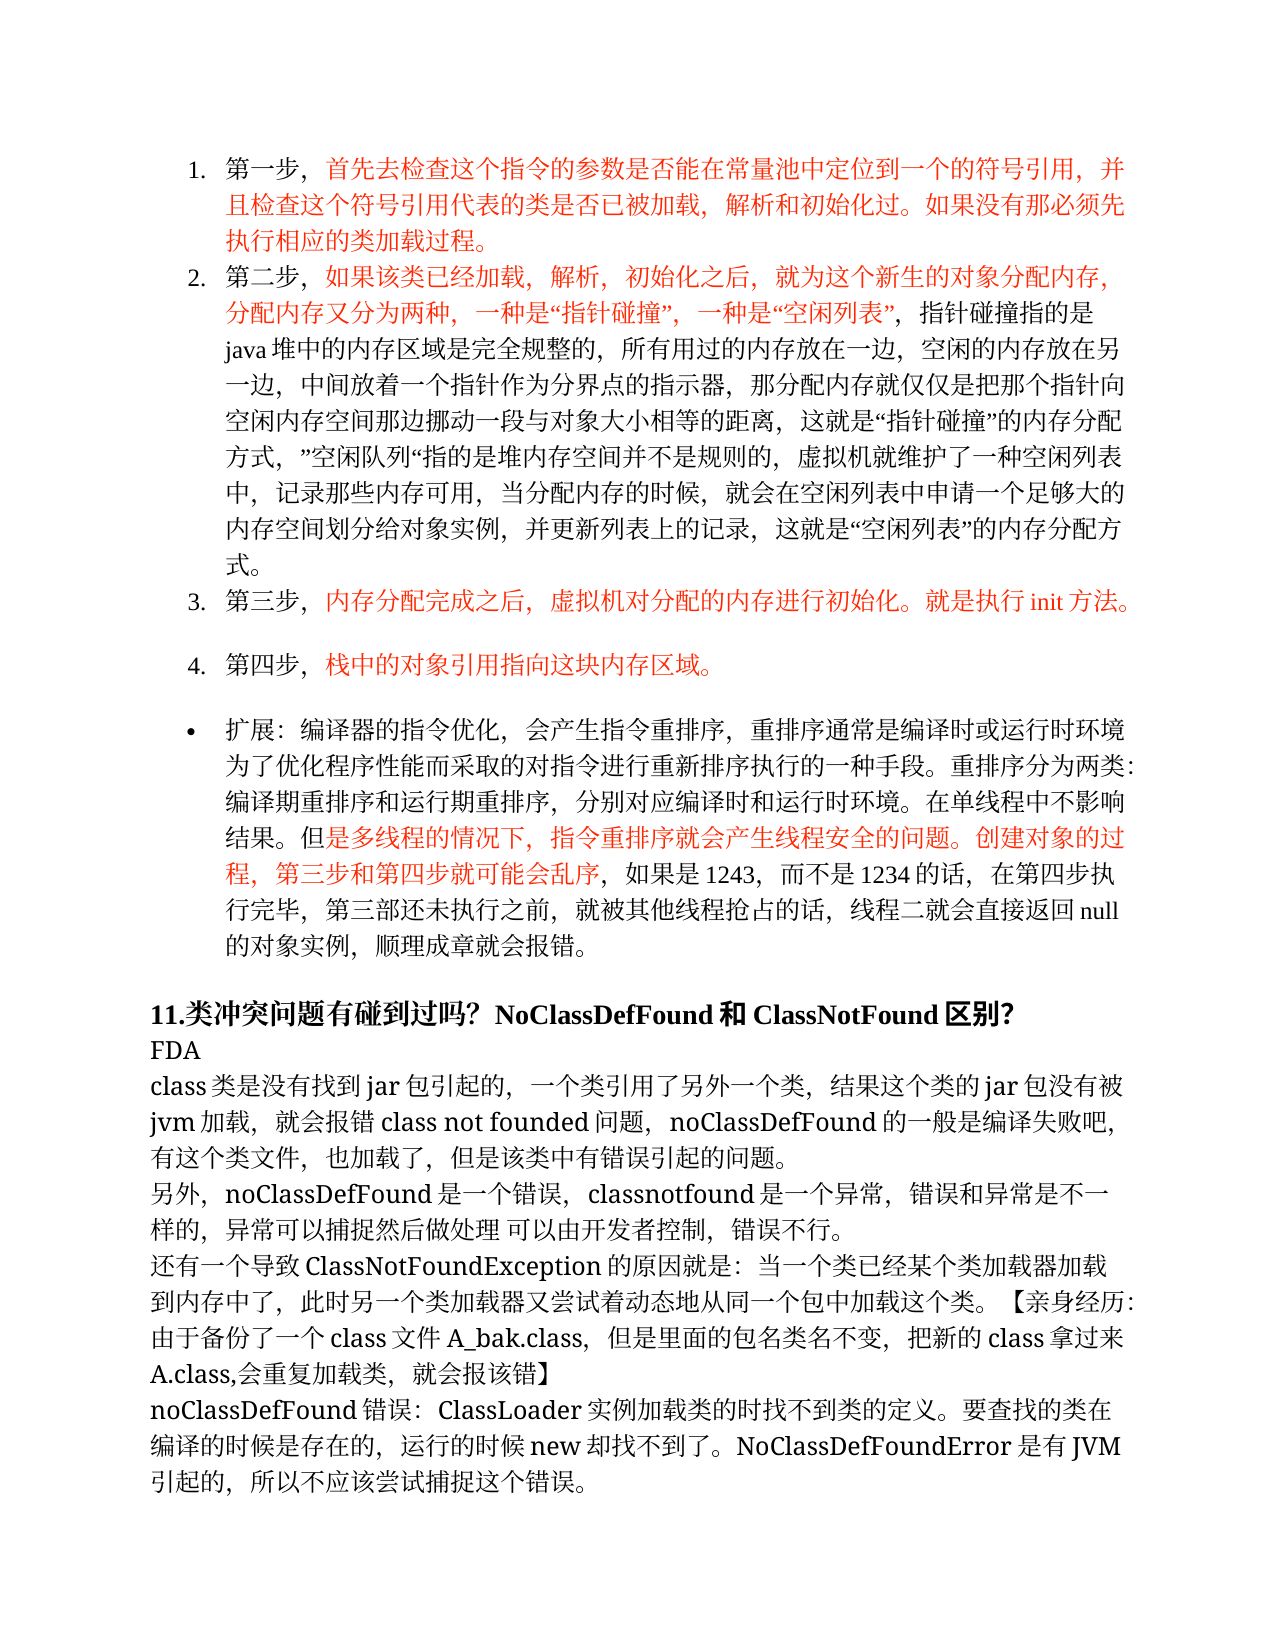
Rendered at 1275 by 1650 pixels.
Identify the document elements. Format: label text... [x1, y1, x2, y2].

text FDA [150, 1032, 1125, 1067]
text 另外，noClassDefFound是一个错误，classnotfound是一个异常，错误和异常是不一样的，异常可以捕捉然后做处理 可以由开发者控制，错误不行。 [150, 1174, 1125, 1247]
text noClassDefFound错误：ClassLoader实例加载类的时找不到类的定义。要查找的类在编译的时候是存在的，运行的时候new却找不到了。NoClassDefFoundError是有JVM引起的，所以不应该尝试捕捉这个错误。 [150, 1391, 1125, 1499]
text 11.类冲突问题有碰到过吗？NoClassDefFound和ClassNotFound区别？ [150, 992, 1125, 1032]
list 第二步，如果该类已经加载，解析，初始化之后，就为这个新生的对象分配内存，分配内存又分为两种，一种是“指针碰撞”，一种是“空闲列表”，指针碰撞指的是java堆中的内存区域是完全规整的，所有用过的内存放在一边，空闲的内存放在另一边，中间放着一个指针作为分界点的指示器，那分配内存就仅仅是把那个指针向空闲内存空间那边挪动一段与对象大小相等的距离，这就是“指针碰撞”的内存分配方式，”空闲队列“指的是堆内存空间并不是规则的，虚拟机就维护了一种空闲列表中，记录那些内存可用，当分配内存的时候，就会在空闲列表中申请一个足够大的内存空间划分给对象实例，并更新列表上的记录，这就是“空闲列表”的内存分配方式。 [187, 258, 1125, 581]
list 第一步，首先去检查这个指令的参数是否能在常量池中定位到一个的符号引用，并且检查这个符号引用代表的类是否已被加载，解析和初始化过。如果没有那必须先执行相应的类加载过程。 [187, 150, 1125, 258]
text class类是没有找到jar包引起的，一个类引用了另外一个类，结果这个类的jar包没有被jvm加载，就会报错class not founded问题，noClassDefFound的一般是编译失败吧，有这个类文件，也加载了，但是该类中有错误引起的问题。 [150, 1067, 1125, 1174]
text 还有一个导致ClassNotFoundException的原因就是：当一个类已经某个类加载器加载到内存中了，此时另一个类加载器又尝试着动态地从同一个包中加载这个类。【亲身经历：由于备份了一个class文件A_bak.class，但是里面的包名类名不变，把新的class拿过来A.class,会重复加载类，就会报该错】 [150, 1247, 1125, 1391]
list 扩展：编译器的指令优化，会产生指令重排序，重排序通常是编译时或运行时环境为了优化程序性能而采取的对指令进行重新排序执行的一种手段。重排序分为两类：编译期重排序和运行期重排序，分别对应编译时和运行时环境。在单线程中不影响结果。但是多线程的情况下，指令重排序就会产生线程安全的问题。创建对象的过程，第三步和第四步就可能会乱序，如果是1243，而不是1234的话，在第四步执行完毕，第三部还未执行之前，就被其他线程抢占的话，线程二就会直接返回null的对象实例，顺理成章就会报错。 [187, 711, 1125, 963]
list 第三步，内存分配完成之后，虚拟机对分配的内存进行初始化。就是执行init方法。 [187, 581, 1125, 646]
list 第四步，栈中的对象引用指向这块内存区域。 [187, 646, 1125, 682]
